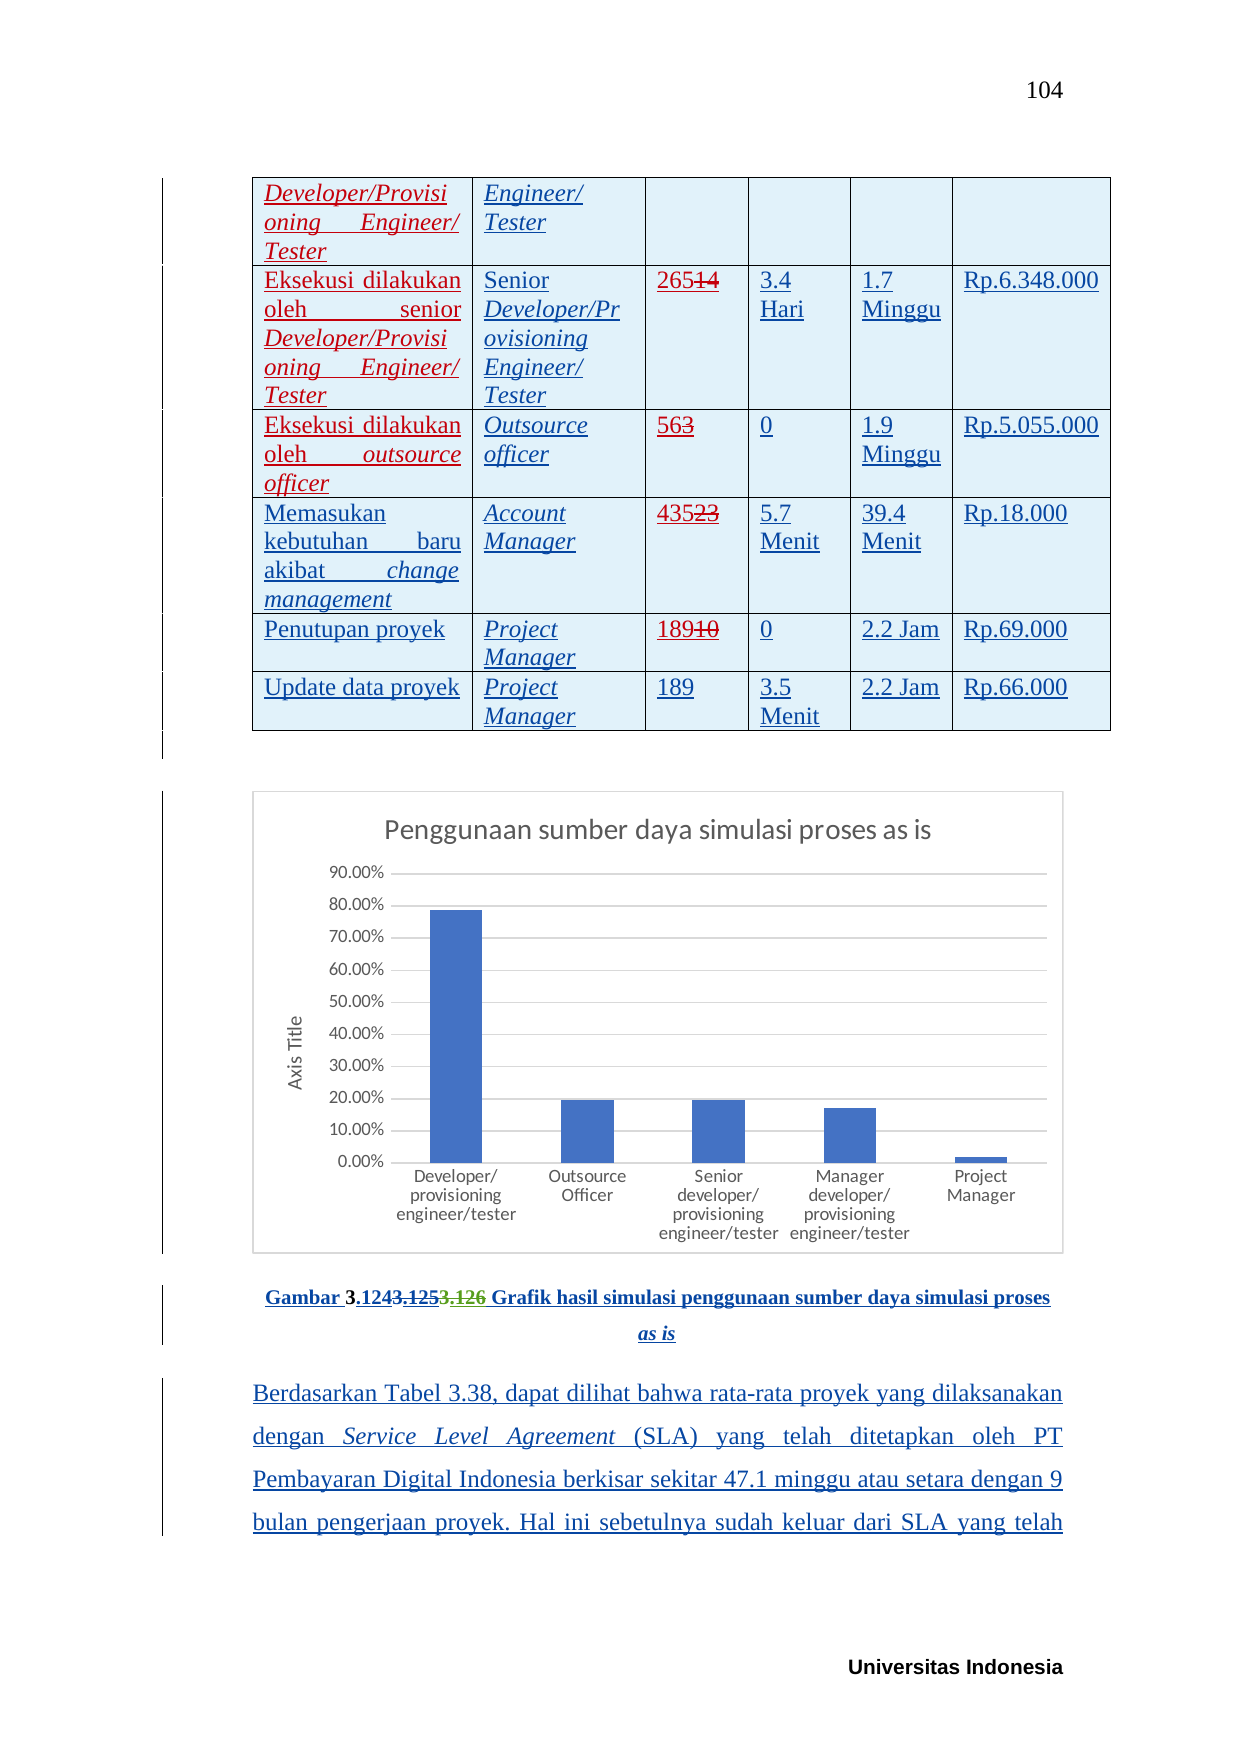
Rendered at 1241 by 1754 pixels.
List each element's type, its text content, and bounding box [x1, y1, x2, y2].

text 3 [252, 1285, 1063, 1345]
